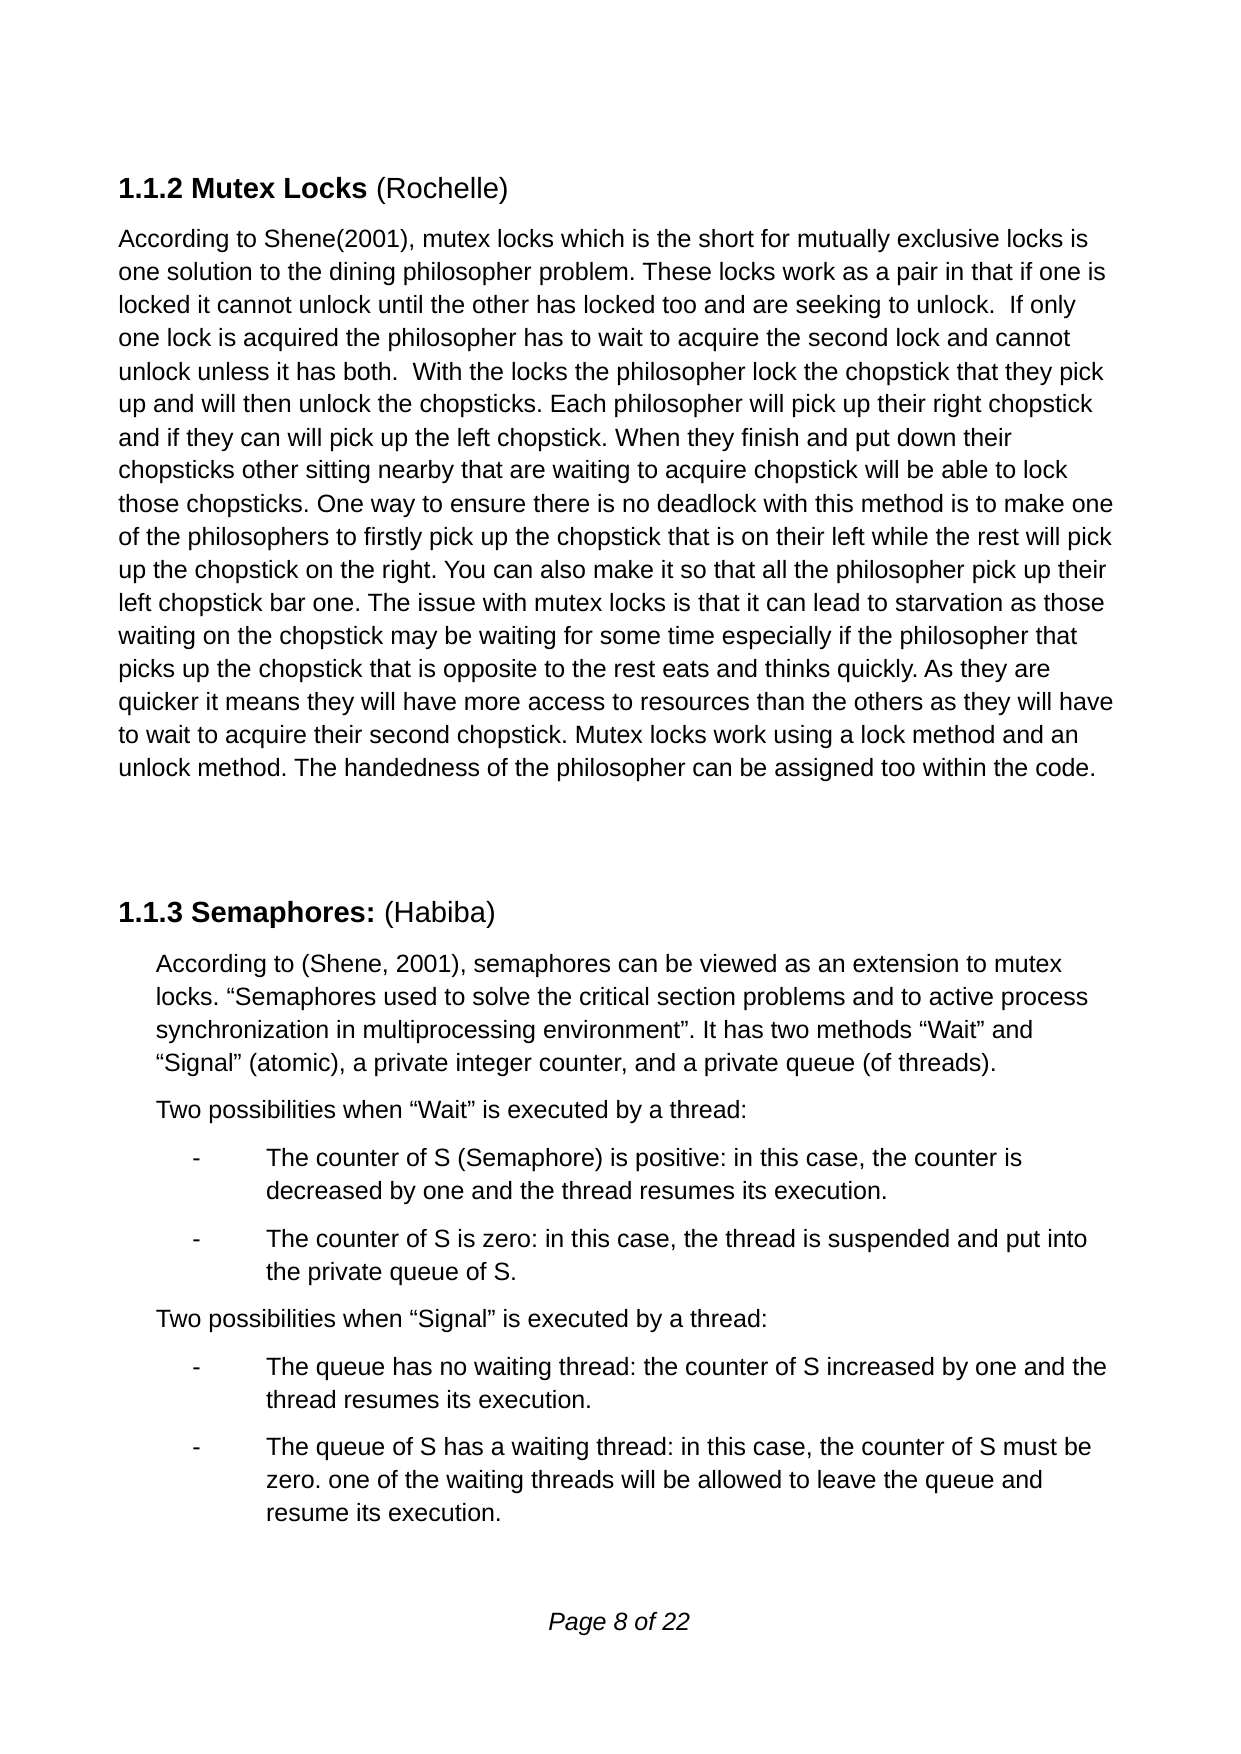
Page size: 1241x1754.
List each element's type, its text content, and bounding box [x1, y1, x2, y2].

text According to Shene(2001), mutex locks which is the short for mutually exclusive locks is one solution to the dining philosopher problem. These locks work as a pair in that if one is locked it cannot unlock until the other has locked too and are seeking to unlock. If only one lock is acquired the philosopher has to wait to acquire the second lock and cannot unlock unless it has both. With the locks the philosopher lock the chopstick that they pick up and will then unlock the chopsticks. Each philosopher will pick up their right chopstick and if they can will pick up the left chopstick. When they finish and put down their chopsticks other sitting nearby that are waiting to acquire chopstick will be able to lock those chopsticks. One way to ensure there is no deadlock with this method is to make one of the philosophers to firstly pick up the chopstick that is on their left while the rest will pick up the chopstick on the right. You can also make it so that all the philosopher pick up their left chopstick bar one. The issue with mutex locks is that it can lead to starvation as those waiting on the chopstick may be waiting for some time especially if the philosopher that picks up the chopstick that is opposite to the rest eats and thinks quickly. As they are quicker it means they will have more access to resources than the others as they will have to wait to acquire their second chopstick. Mutex locks work using a lock method and an unlock method. The handedness of the philosopher can be assigned too within the code. [118, 224, 1122, 781]
text Two possibilities when “Signal” is executed by a thread: [156, 1304, 1122, 1333]
text - The counter of S is zero: in this case, the thread is suspended and put into the private queue of S. [192, 1223, 1122, 1285]
text Two possibilities when “Wait” is executed by a thread: [156, 1095, 1122, 1124]
text 1.1.2 Mutex Locks (Rochelle) [118, 171, 1122, 205]
text - The counter of S (Semaphore) is positive: in this case, the counter is decreased by one and the thread resumes its execution. [192, 1143, 1122, 1205]
text 1.1.3 Semaphores: (Habiba) [118, 896, 1122, 929]
text According to (Shene, 2001), semaphores can be viewed as an extension to mutex locks. “Semaphores used to solve the critical section problems and to active process synchronization in multiprocessing environment”. It has two methods “Wait” and “Signal” (atomic), a private integer counter, and a private queue (of threads). [156, 949, 1122, 1076]
text - The queue has no waiting thread: the counter of S increased by one and the thread resumes its execution. [192, 1352, 1122, 1413]
text - The queue of S has a waiting thread: in this case, the counter of S must be zero. one of the waiting threads will be allowed to leave the queue and resume its execution. [192, 1432, 1122, 1527]
